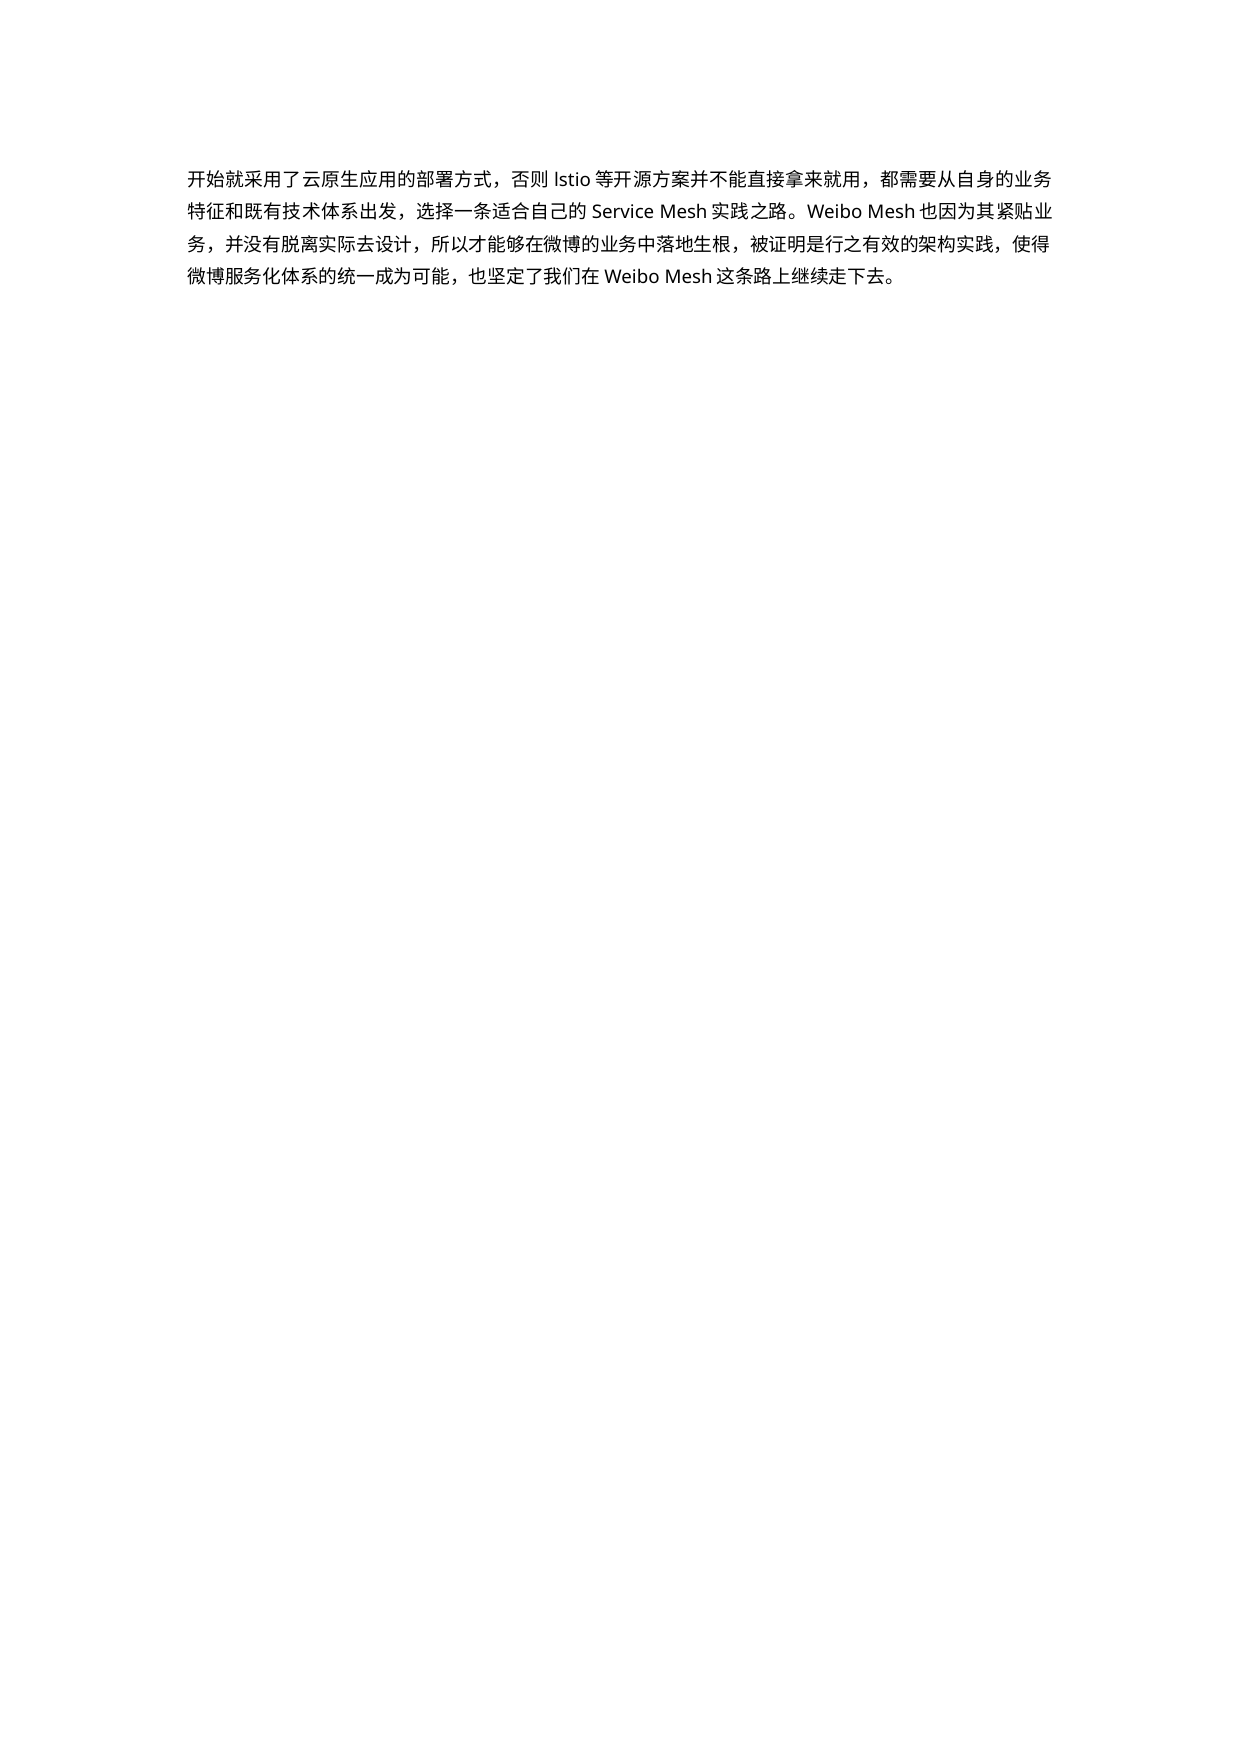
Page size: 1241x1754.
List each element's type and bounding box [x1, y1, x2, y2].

text [187, 162, 1053, 292]
